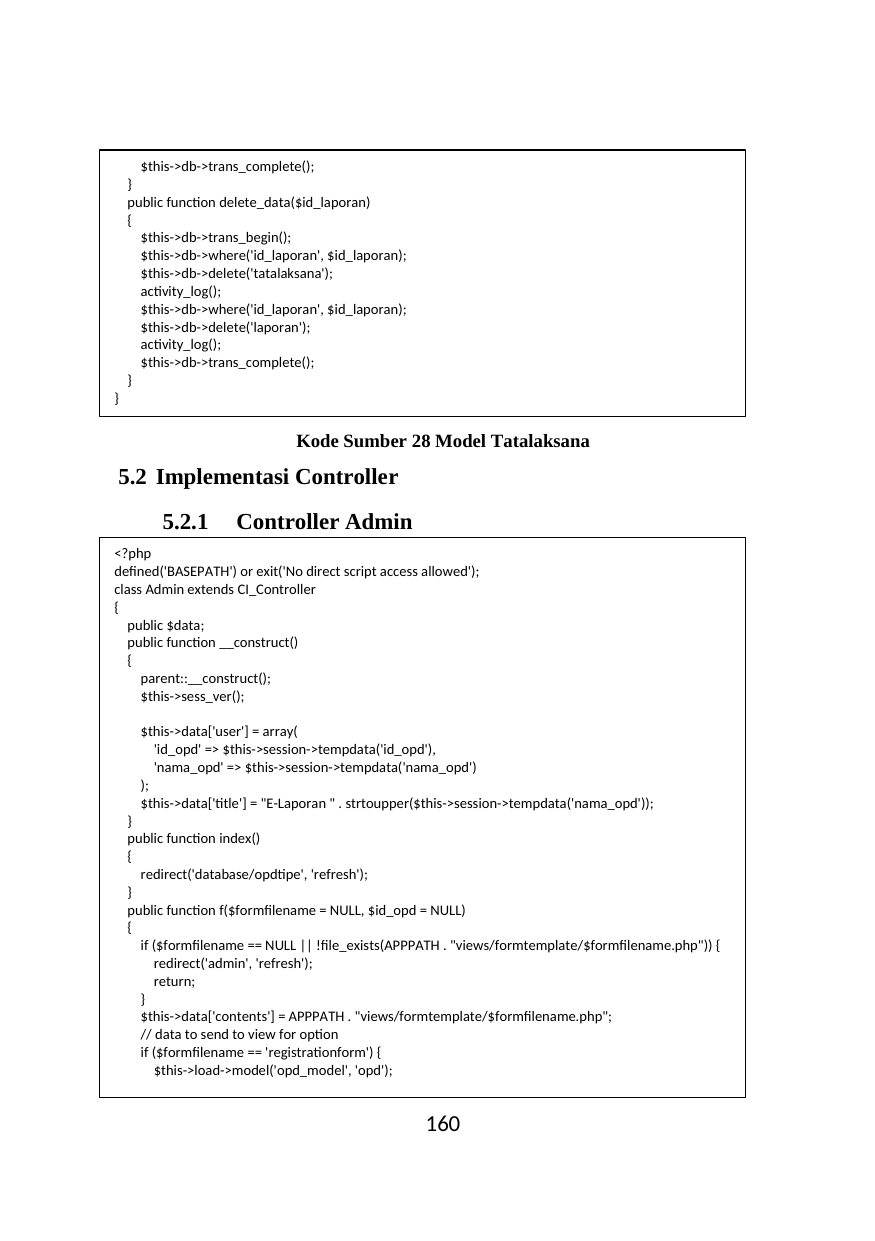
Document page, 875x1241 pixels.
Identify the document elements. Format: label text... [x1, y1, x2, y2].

subtitle Implementasi Controller [118, 463, 767, 489]
text Kode Sumber 28 Model Tatalaksana [118, 150, 767, 451]
list Controller Admin [162, 508, 767, 534]
